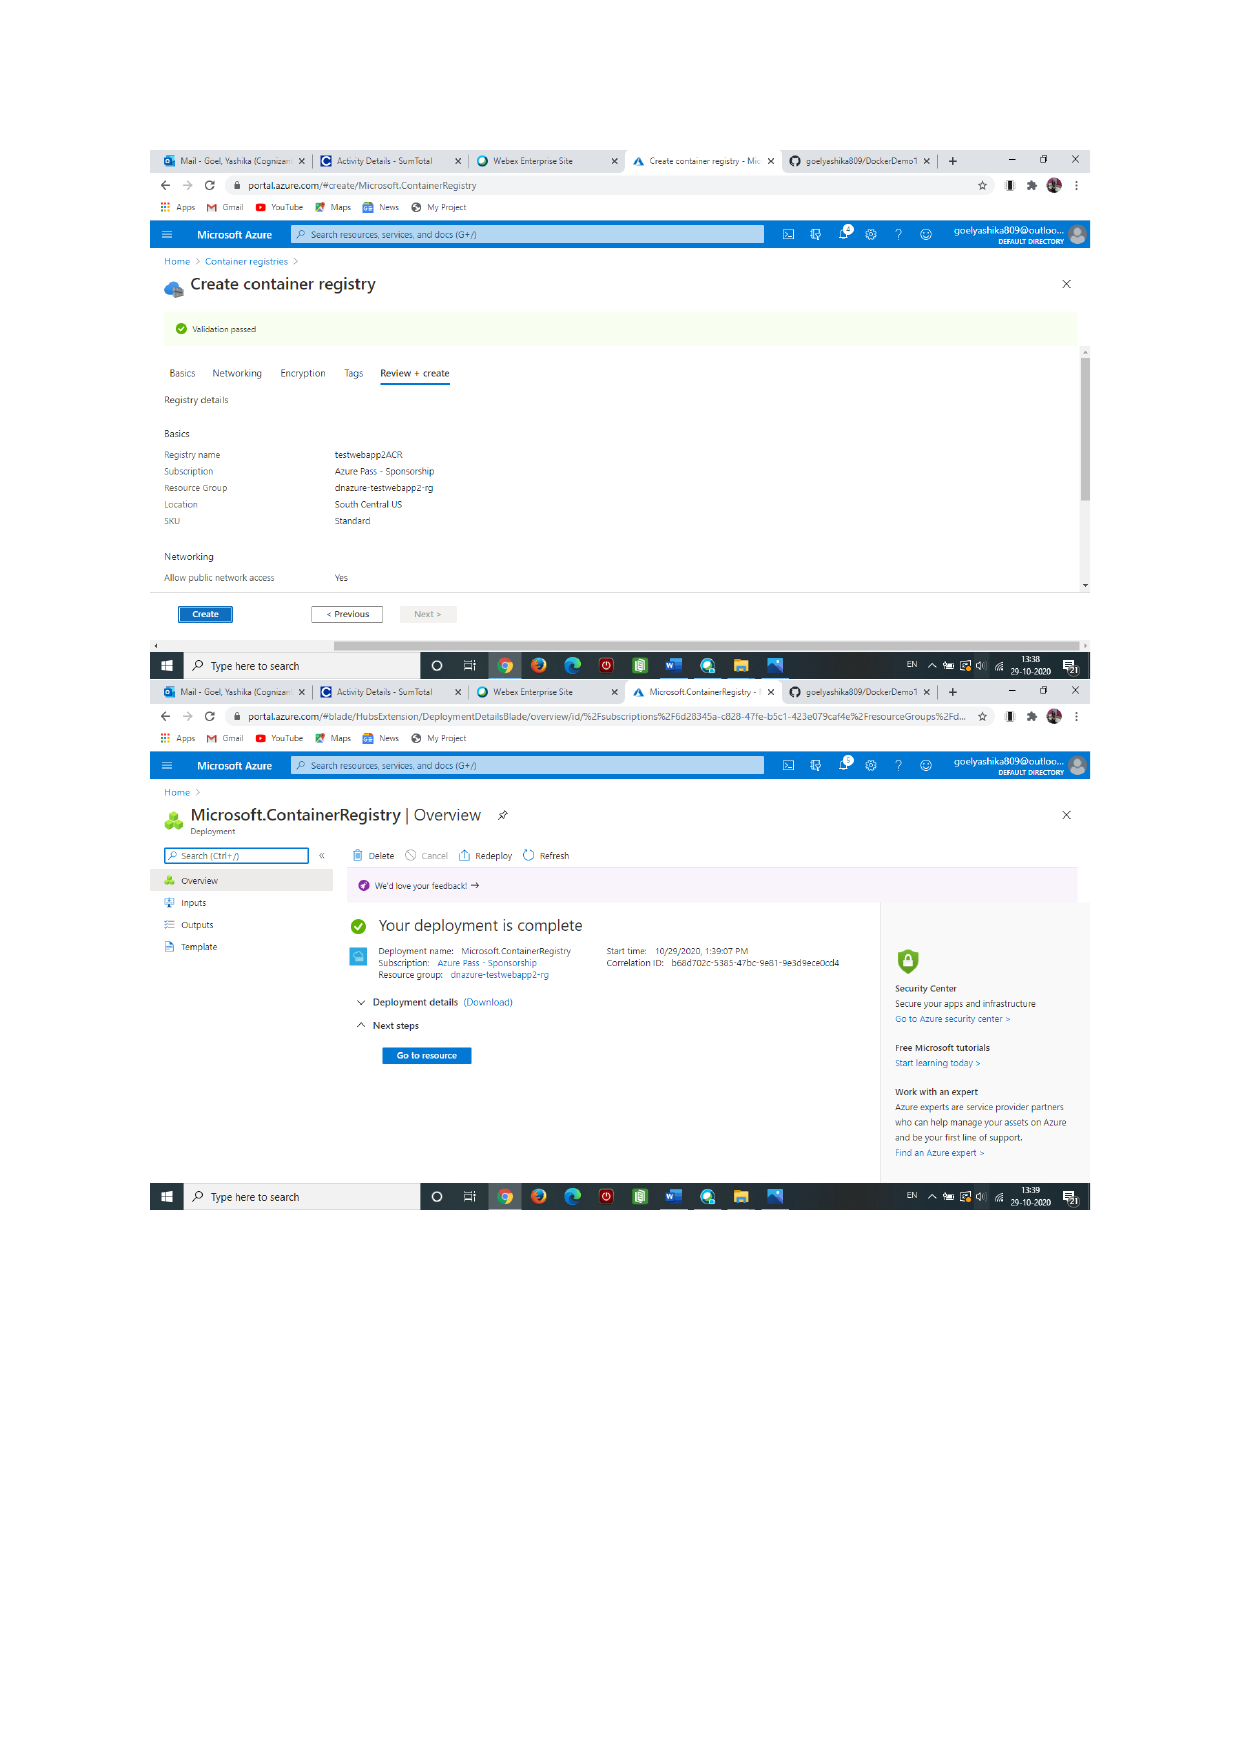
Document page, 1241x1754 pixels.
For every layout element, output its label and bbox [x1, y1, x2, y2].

picture [150, 680, 1091, 1210]
picture [150, 150, 1091, 679]
